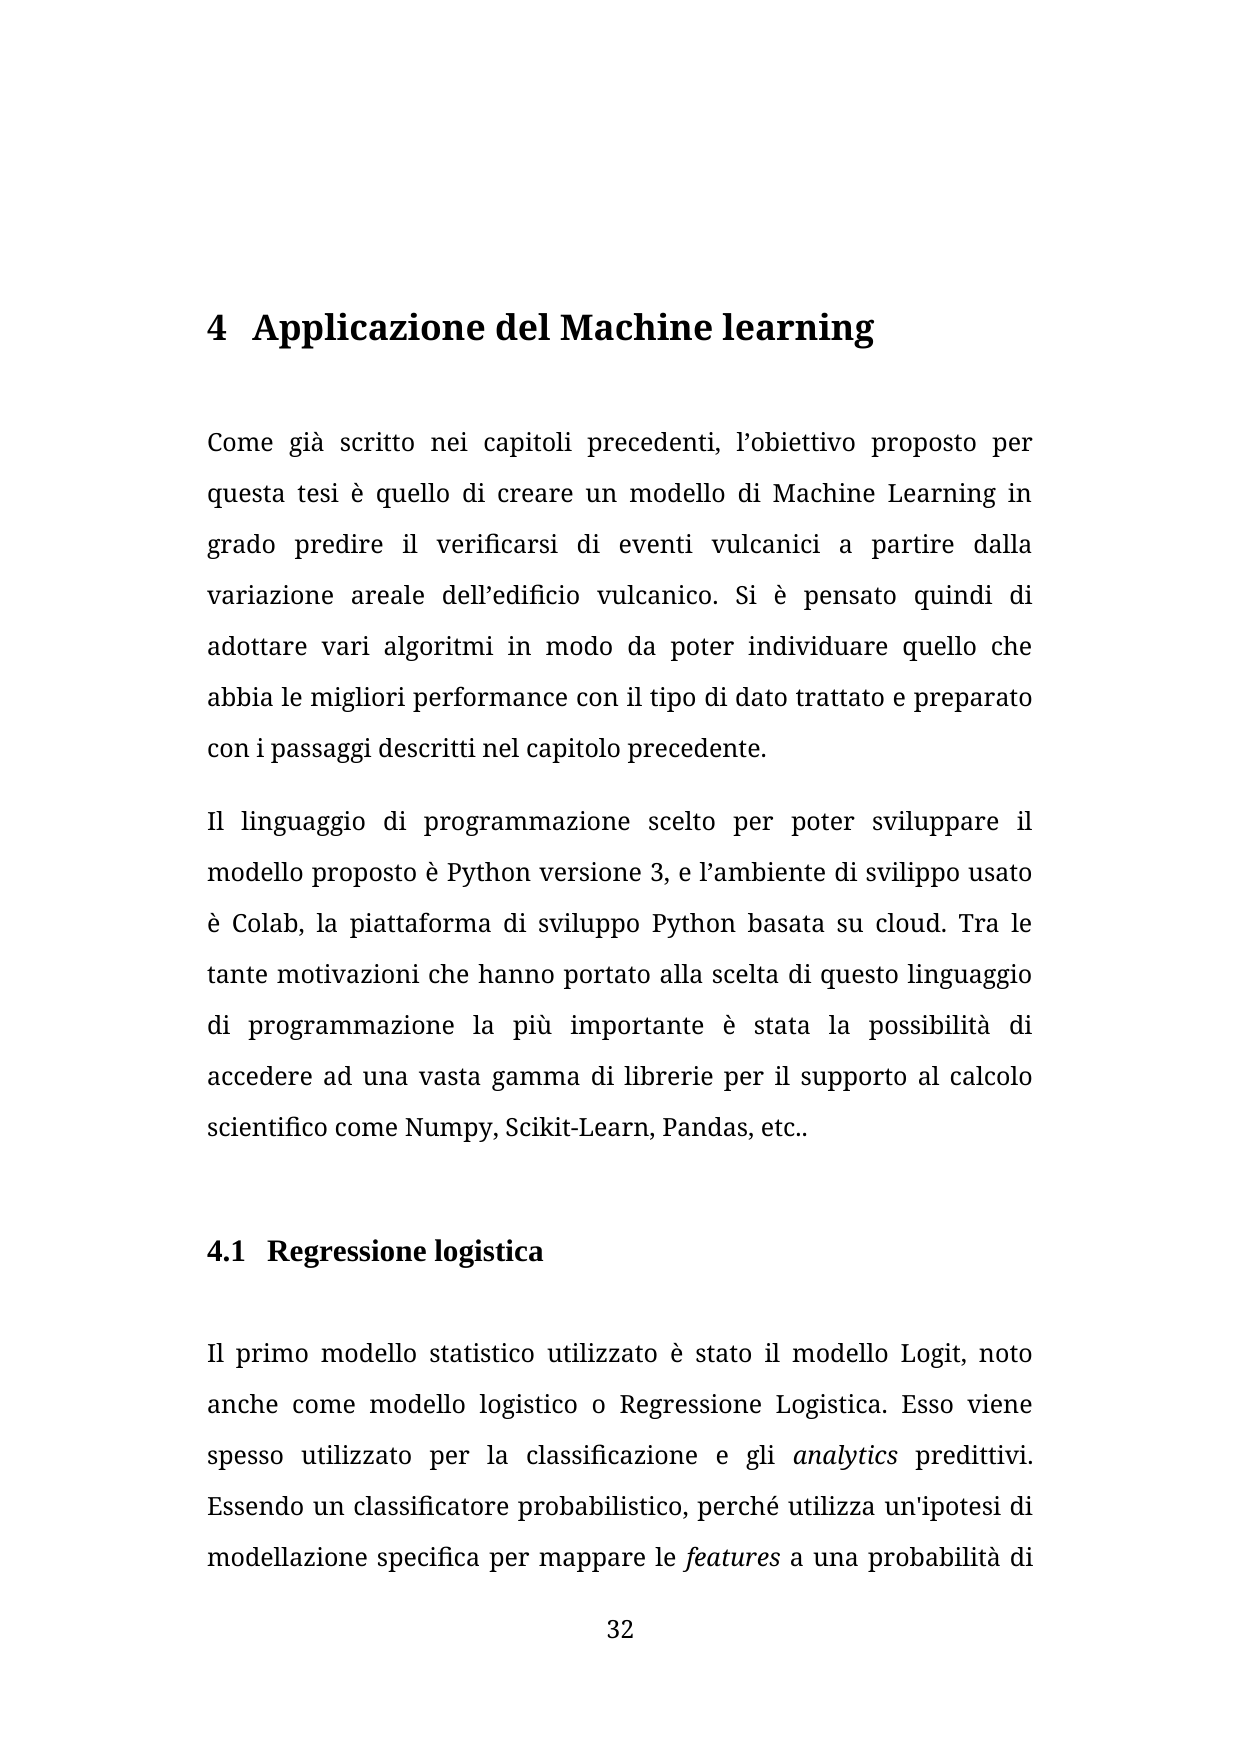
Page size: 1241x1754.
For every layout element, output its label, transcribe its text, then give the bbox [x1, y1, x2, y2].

subtitle Applicazione del Machine learning [207, 302, 1033, 350]
subtitle Regressione logistica [207, 1232, 1033, 1268]
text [207, 1336, 1033, 1574]
text Il linguaggio di programmazione scelto per poter sviluppare il modello proposto è Python versione 3, e l’ambiente di svilippo usato è Colab, la piattaforma di sviluppo Python basata su cloud. Tra le tante motivazioni che hanno portato alla scelta di questo linguaggio di programmazione la più importante è stata la possibilità di accedere ad una vasta gamma di librerie per il supporto al calcolo scientifico come Numpy, Scikit-Learn, Pandas, etc.. [207, 804, 1033, 1144]
text Come già scritto nei capitoli precedenti, l’obiettivo proposto per questa tesi è quello di creare un modello di Machine Learning in grado predire il verificarsi di eventi vulcanici a partire dalla variazione areale dell’edificio vulcanico. Si è pensato quindi di adottare vari algoritmi in modo da poter individuare quello che abbia le migliori performance con il tipo di dato trattato e preparato con i passaggi descritti nel capitolo precedente. [207, 424, 1033, 765]
